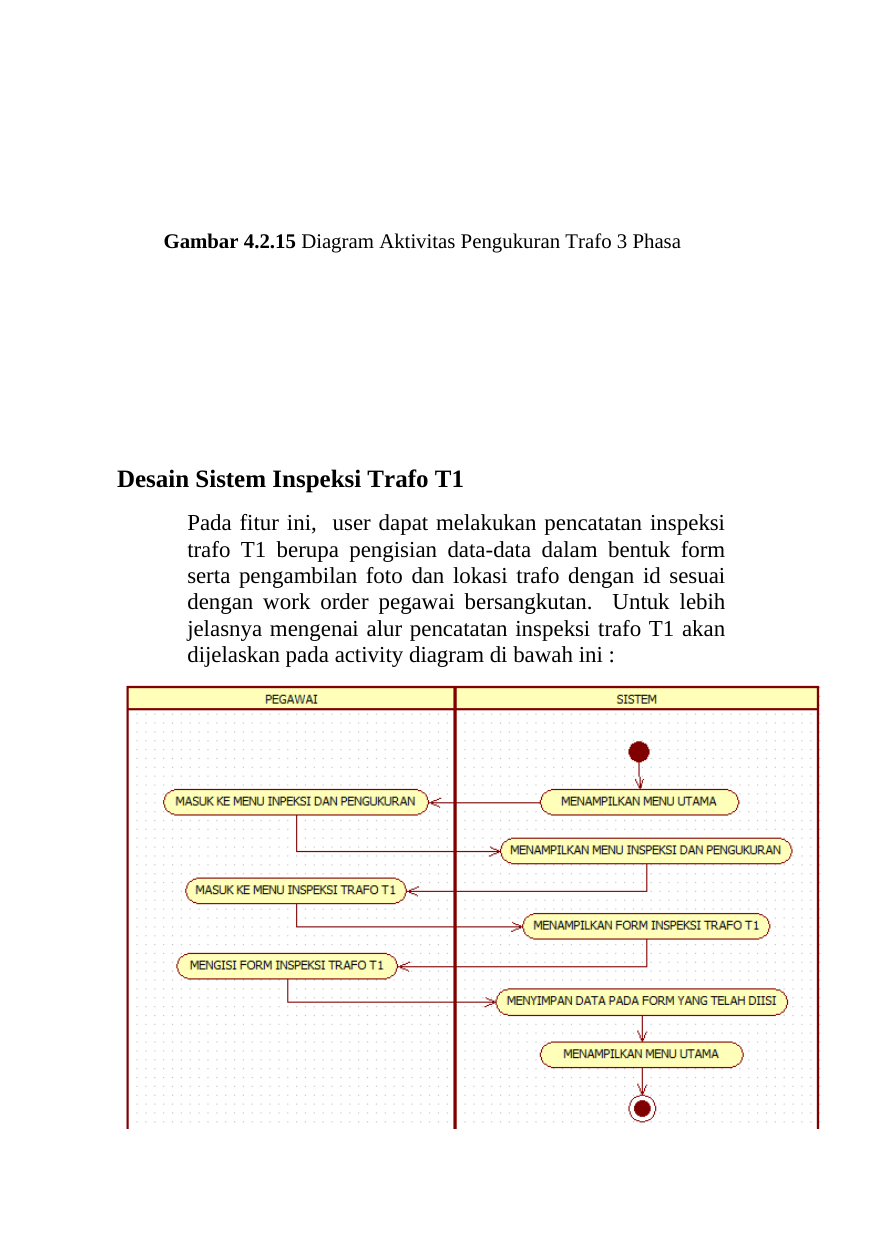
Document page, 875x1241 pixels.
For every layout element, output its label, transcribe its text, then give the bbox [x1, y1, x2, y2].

text Gambar 4.2.15 Diagram Aktivitas Pengukuran Trafo 3 Phasa [118, 229, 726, 253]
text Pada fitur ini, user dapat melakukan pencatatan inspeksi trafo T1 berupa pengisian data-data dalam bentuk form serta pengambilan foto dan lokasi trafo dengan id sesuai dengan work order pegawai bersangkutan. Untuk lebih jelasnya mengenai alur pencatatan inspeksi trafo T1 akan dijelaskan pada activity diagram di bawah ini : [187, 509, 726, 667]
subtitle Desain Sistem Inspeksi Trafo T1 [117, 464, 726, 493]
picture [120, 681, 826, 1129]
